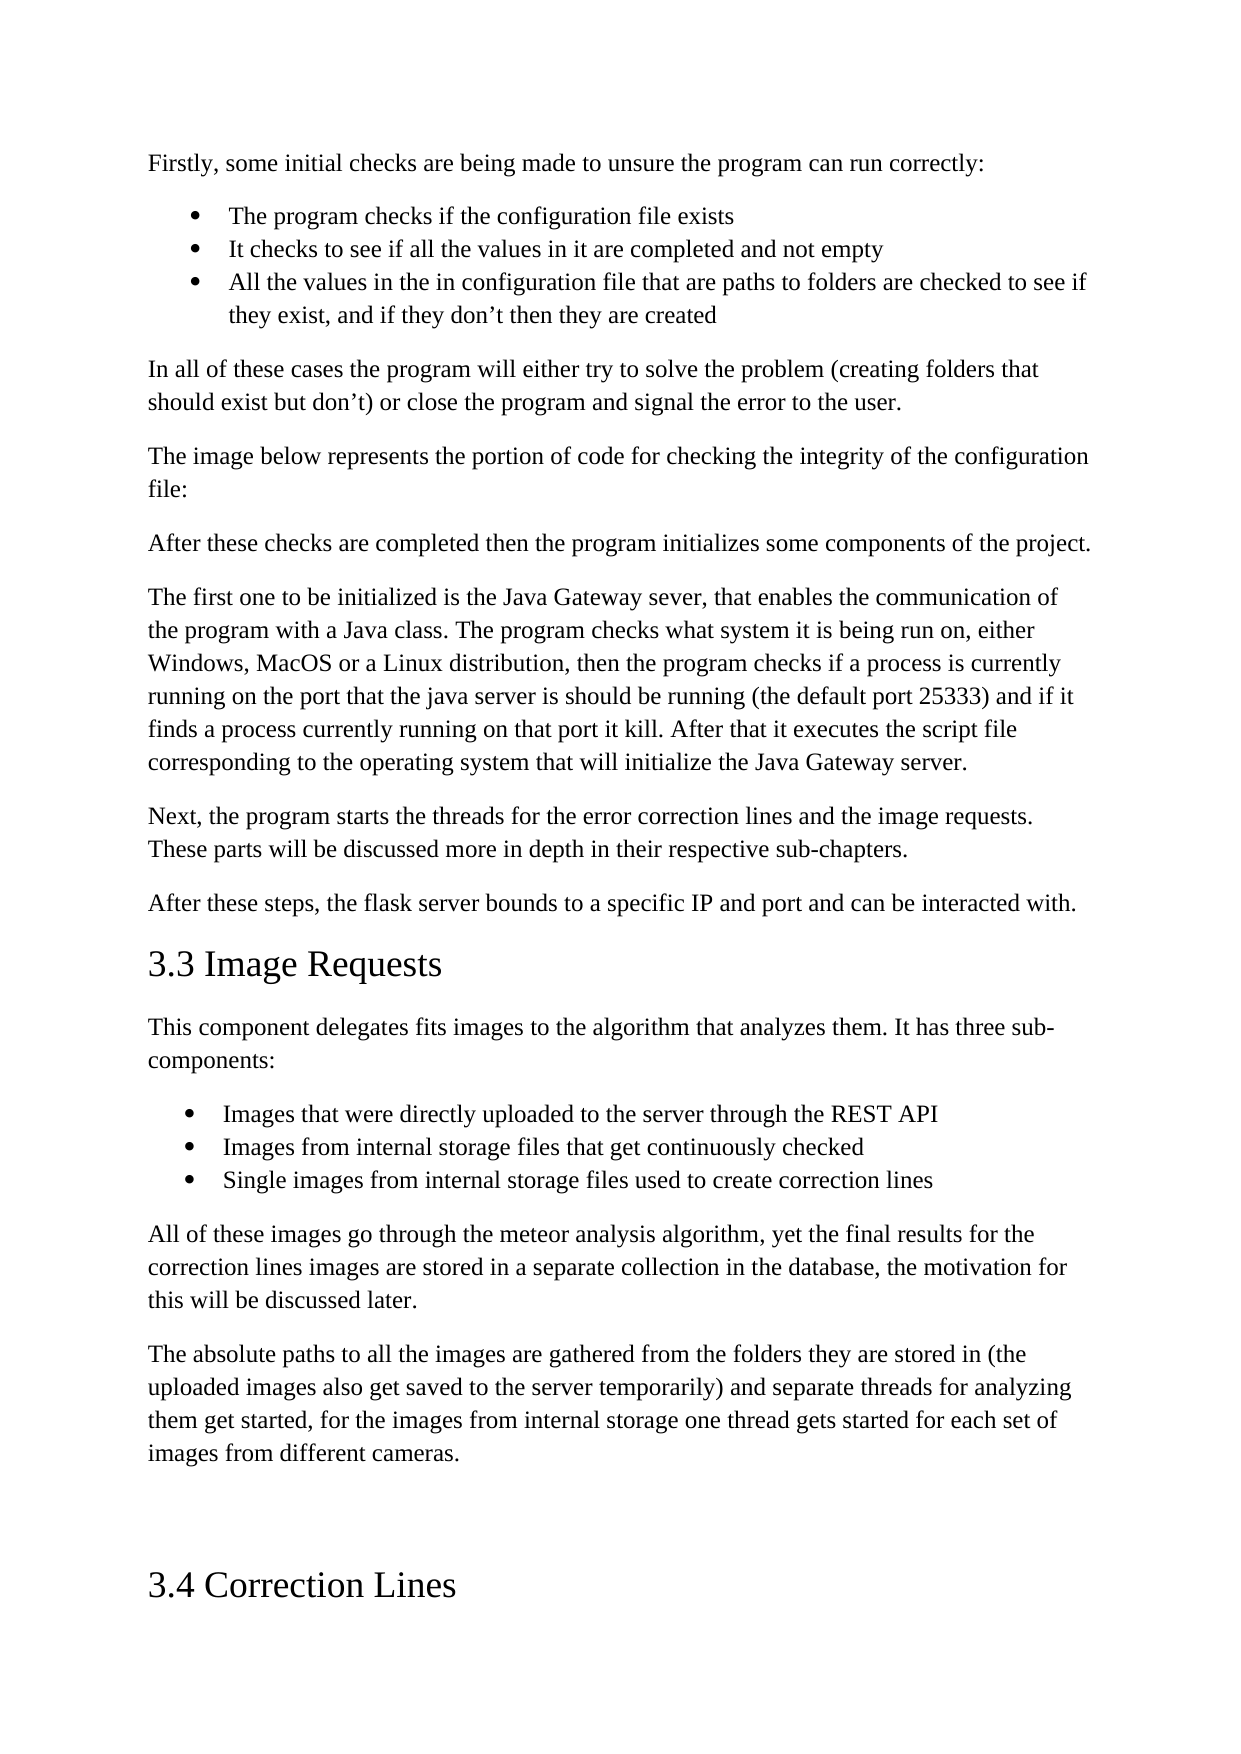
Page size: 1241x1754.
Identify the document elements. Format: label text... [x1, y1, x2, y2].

text 3.3 Image Requests [148, 942, 1093, 985]
list The program checks if the configuration file exists [191, 201, 1093, 230]
text The image below represents the portion of code for checking the integrity of the configuration file: [148, 441, 1093, 503]
list All the values in the in configuration file that are paths to folders are checked to see if they exist, and if they don’t then they are created [191, 267, 1093, 329]
list Images that were directly uploaded to the server through the REST API [185, 1099, 1093, 1128]
text Firstly, some initial checks are being made to unsure the program can run correctly: [148, 148, 1093, 176]
text After these steps, the flask server bounds to a specific IP and port and can be interacted with. [148, 888, 1093, 917]
list Images from internal storage files that get continuously checked [185, 1132, 1093, 1161]
text This component delegates fits images to the algorithm that analyzes them. It has three sub-components: [148, 1012, 1093, 1074]
text The absolute paths to all the images are gathered from the folders they are stored in (the uploaded images also get saved to the server temporarily) and separate threads for analyzing them get started, for the images from internal storage one thread gets started for each set of images from different cameras. [148, 1339, 1093, 1467]
text After these checks are completed then the program initializes some components of the project. [148, 528, 1093, 557]
text The first one to be initialized is the Java Gateway sever, that enables the communication of the program with a Java class. The program checks what system it is being run on, either Windows, MacOS or a Linux distribution, then the program checks if a process is currently running on the port that the java server is should be running (the default port 25333) and if it finds a process currently running on that port it kill. After that it executes the script file corresponding to the operating system that will initialize the Java Gateway server. [148, 582, 1093, 776]
text In all of these cases the program will either try to solve the problem (creating folders that should exist but don’t) or close the program and signal the error to the user. [148, 354, 1093, 416]
text 3.4 Correction Lines [148, 1562, 1093, 1605]
text All of these images go through the meteor analysis algorithm, yet the final results for the correction lines images are stored in a separate collection in the database, the motivation for this will be discussed later. [148, 1219, 1093, 1314]
list It checks to see if all the values in it are completed and not empty [191, 234, 1093, 263]
list Single images from internal storage files used to create correction lines [185, 1165, 1093, 1194]
text Next, the program starts the threads for the error correction lines and the image requests. These parts will be discussed more in depth in their respective sub-chapters. [148, 801, 1093, 863]
